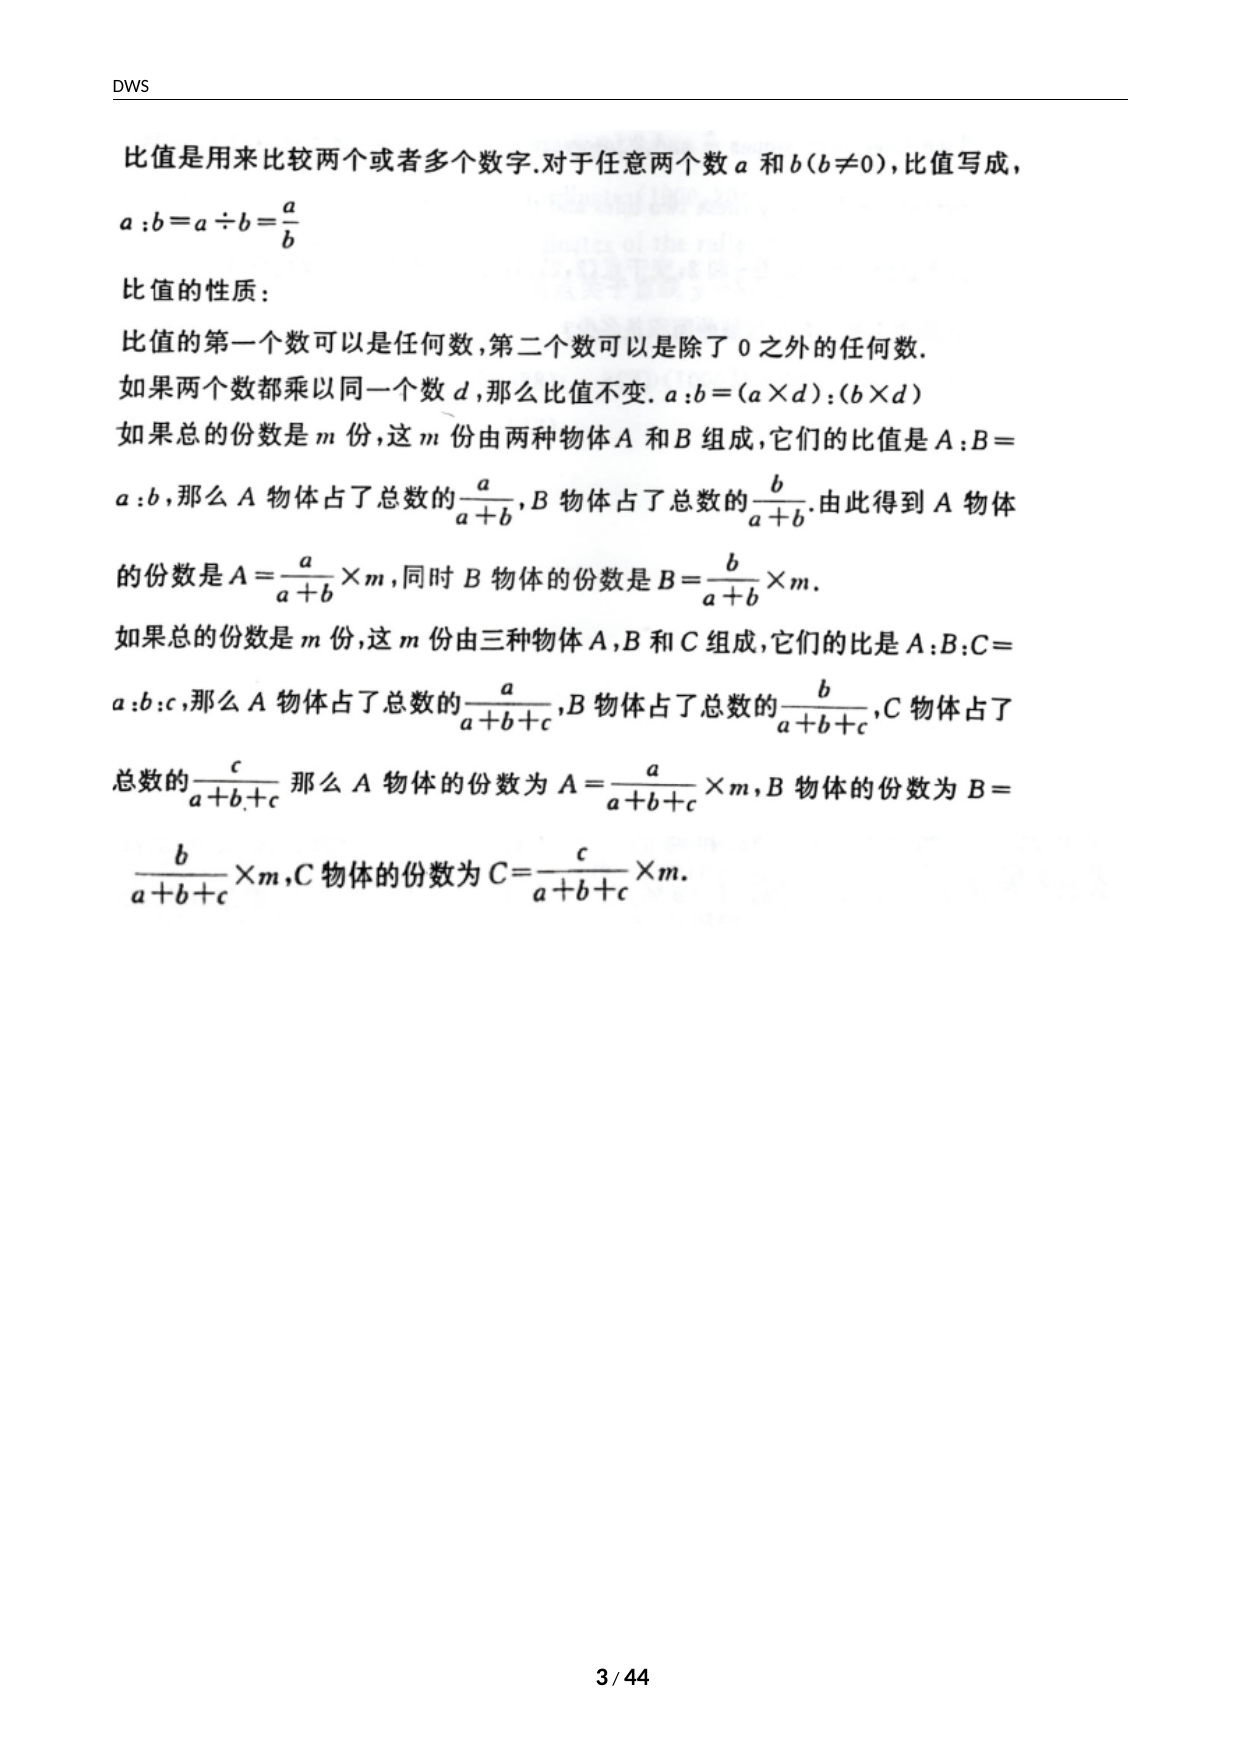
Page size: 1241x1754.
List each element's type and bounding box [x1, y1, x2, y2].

picture [112, 836, 1118, 928]
picture [112, 130, 1038, 822]
